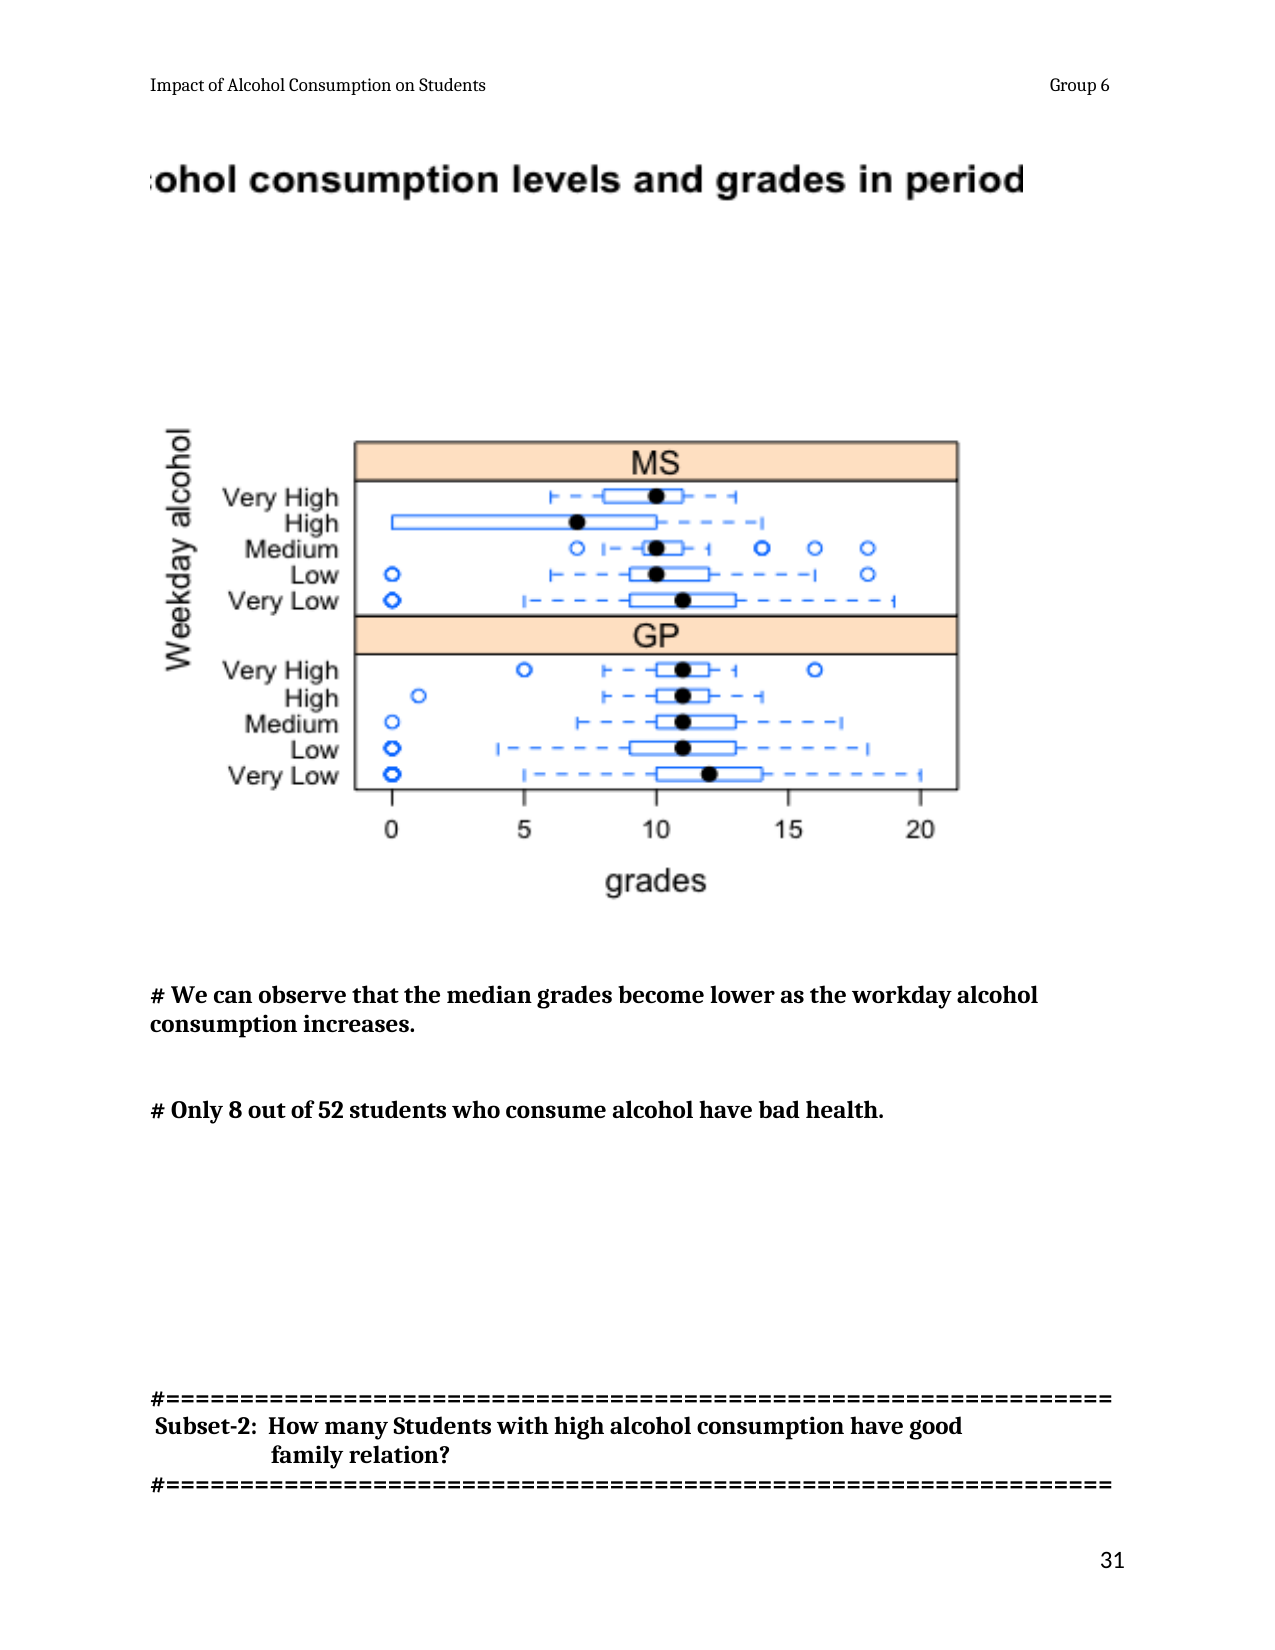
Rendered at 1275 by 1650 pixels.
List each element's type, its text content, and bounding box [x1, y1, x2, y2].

text # We can observe that the median grades become lower as the workday alcohol consumption increases. [150, 981, 1125, 1038]
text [150, 1383, 1125, 1412]
picture [150, 150, 1023, 924]
text Subset-2: How many Students with high alcohol consumption have good [150, 1412, 1125, 1441]
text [150, 1470, 1125, 1498]
text # Only 8 out of 52 students who consume alcohol have bad health. [150, 1096, 1125, 1125]
text family relation? [150, 1441, 1125, 1470]
